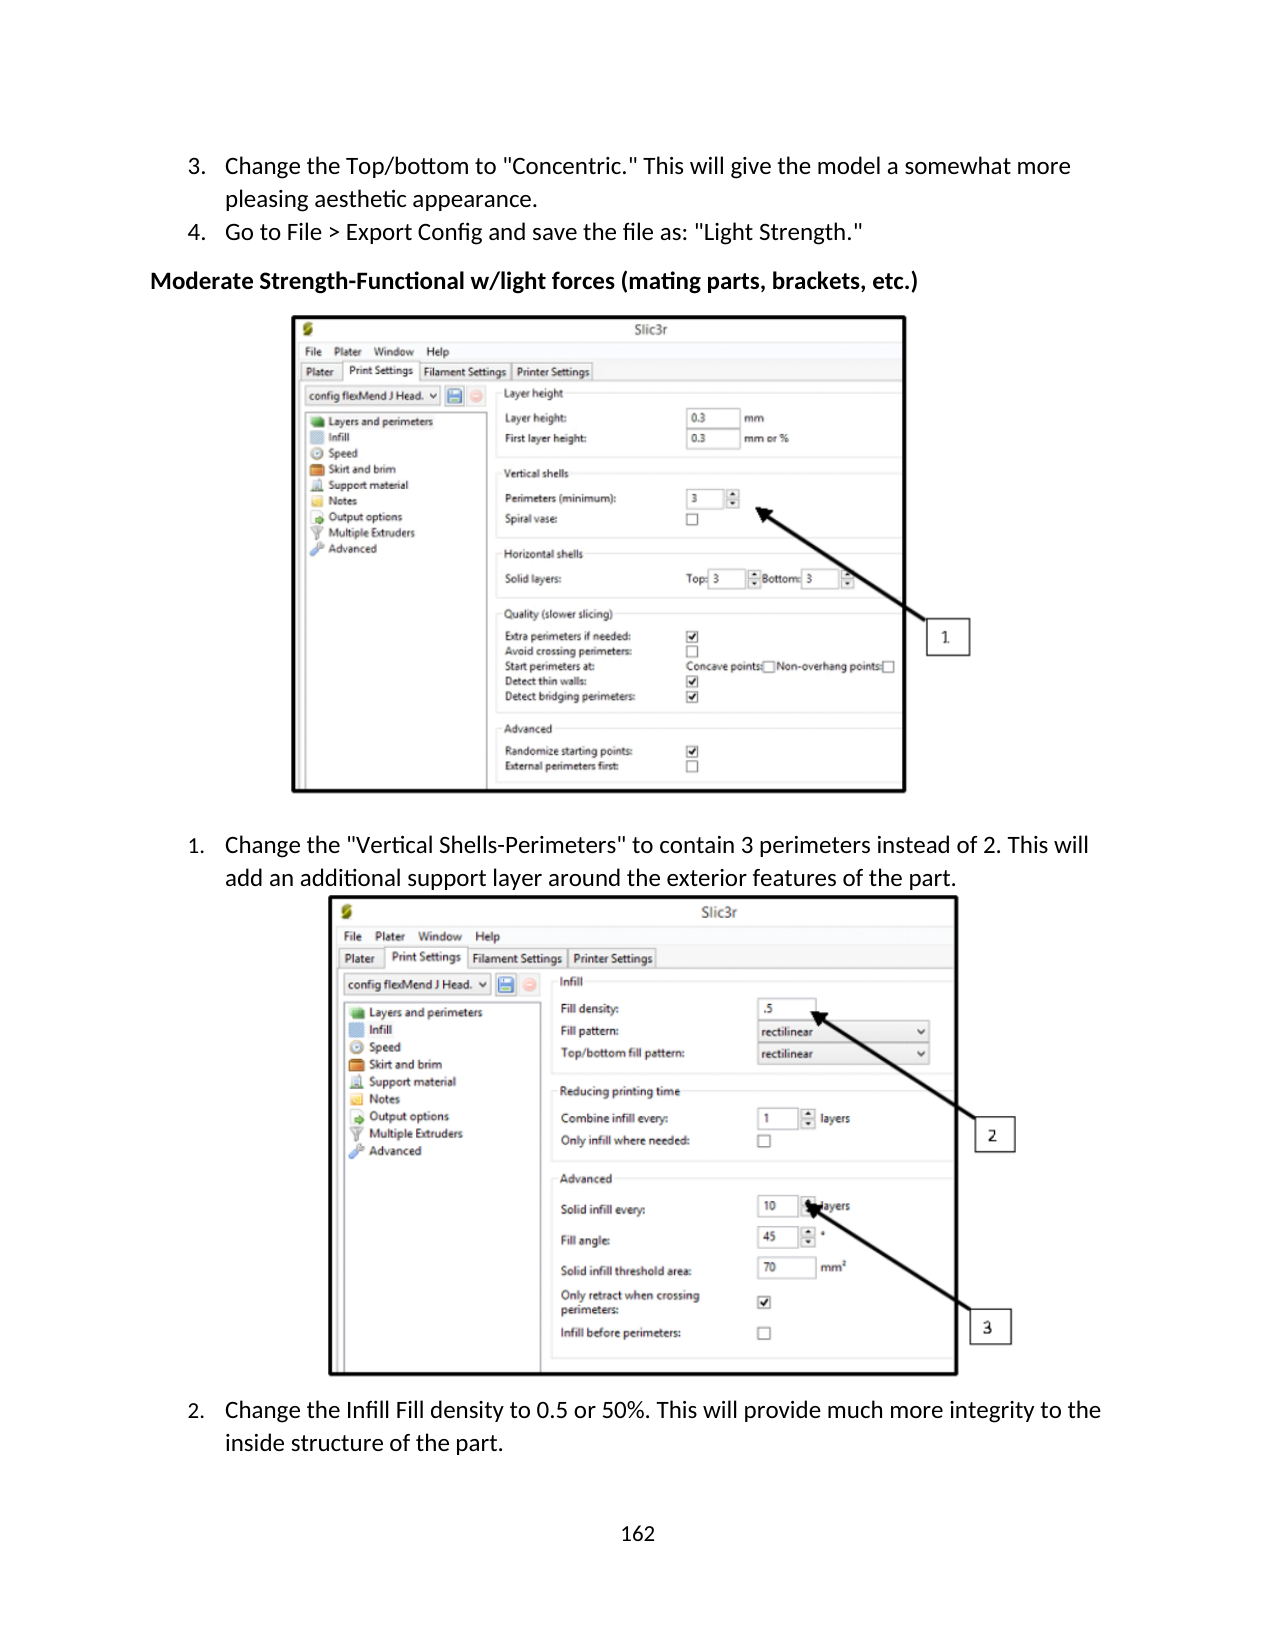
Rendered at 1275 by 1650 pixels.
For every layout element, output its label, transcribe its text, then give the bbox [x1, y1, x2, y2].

list Change the Top/bottom to "Concentric." This will give the model a somewhat more pleasing aesthetic appearance. [187, 150, 1125, 213]
text Moderate Strength-Functional w/light forces (mating parts, brackets, etc.) [150, 265, 1125, 296]
list Go to File > Export Config and save the file as: "Light Strength." [187, 216, 1125, 246]
list Change the Infill Fill density to 0.5 or 50%. This will provide much more integrity to the inside structure of the part. [187, 1394, 1125, 1457]
list Change the "Vertical Shells-Perimeters" to contain 3 perimeters instead of 2. This will add an additional support layer around the exterior features of the part. [187, 829, 1125, 893]
